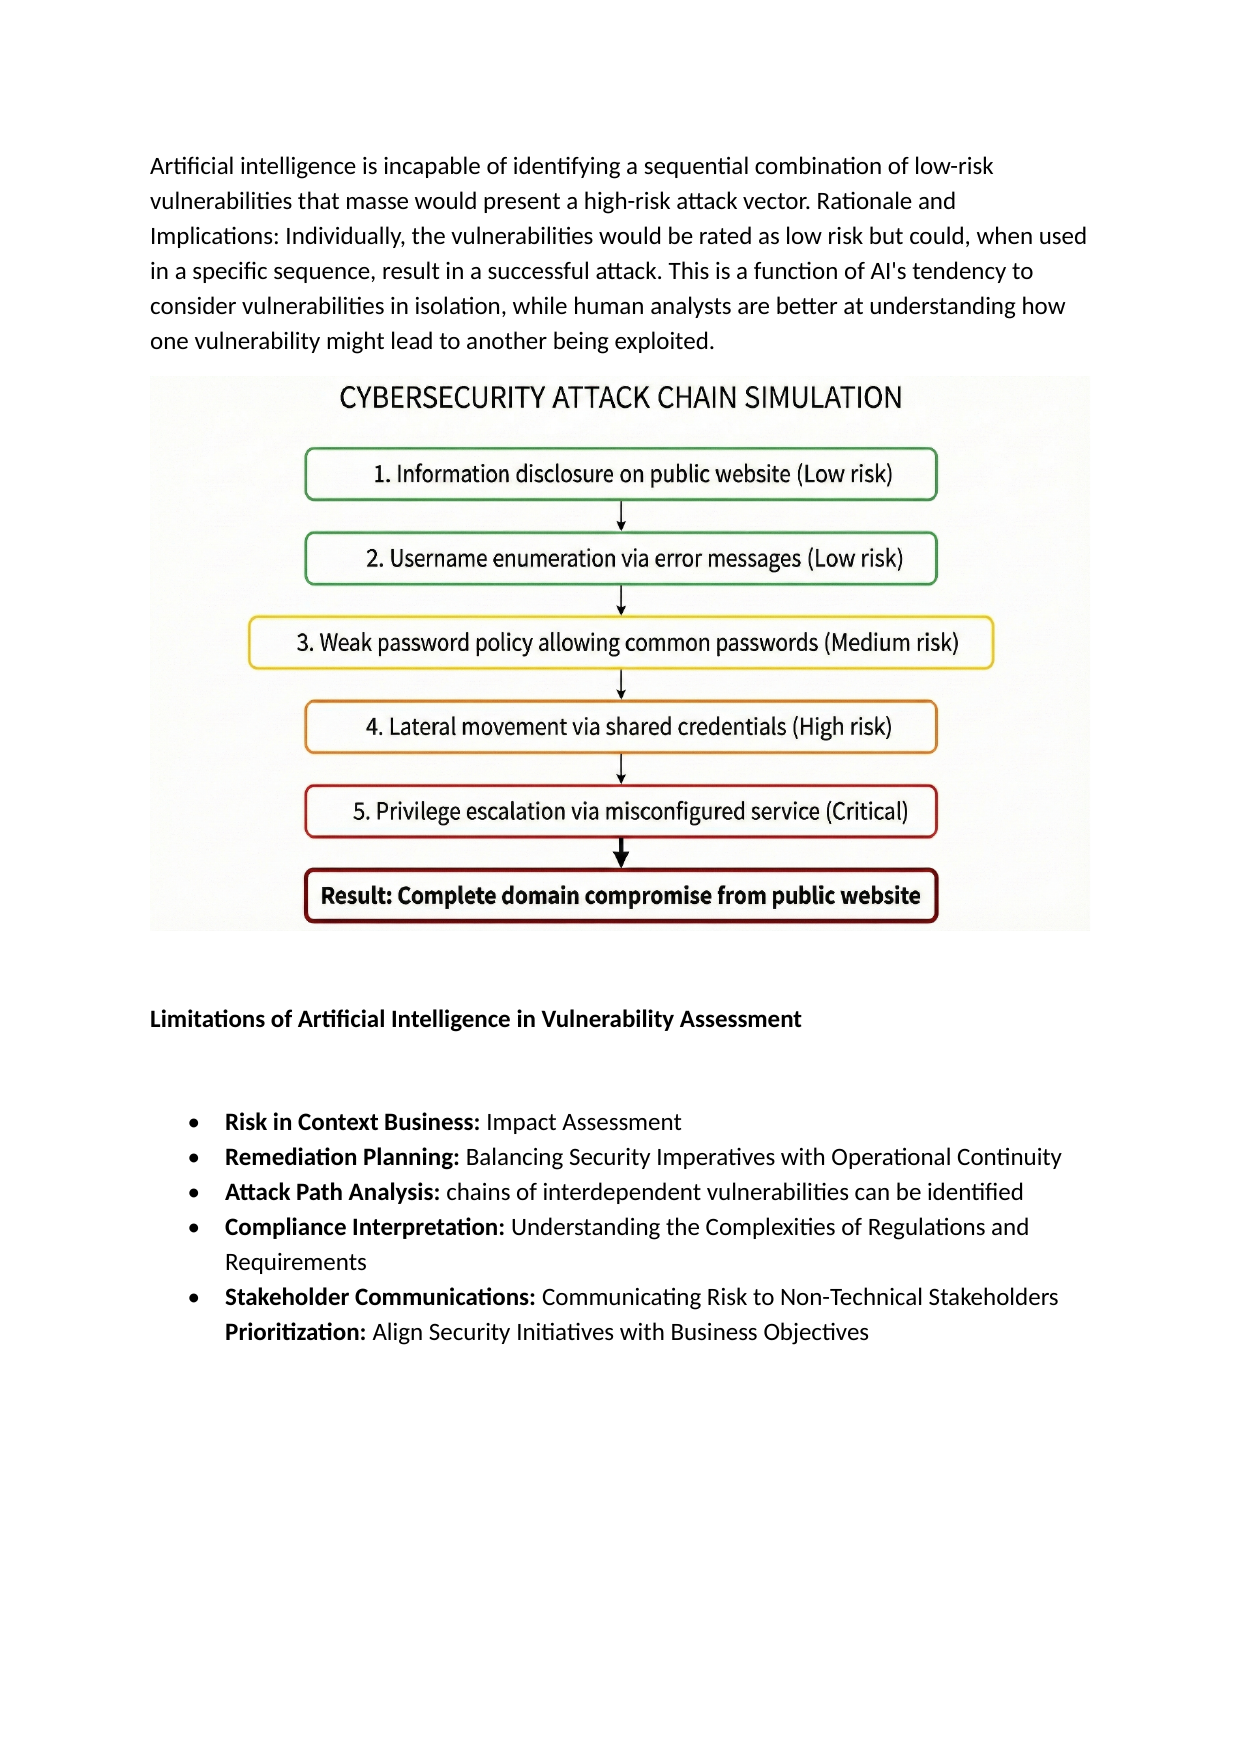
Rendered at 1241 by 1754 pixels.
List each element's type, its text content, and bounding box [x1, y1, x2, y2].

text Limitations of Artificial Intelligence in Vulnerability Assessment [150, 1003, 1090, 1034]
list Stakeholder Communications: Communicating Risk to Non-Technical Stakeholders Prioritization: Align Security Initiatives with Business Objectives [187, 1282, 1090, 1347]
list Attack Path Analysis: chains of interdependent vulnerabilities can be identified [187, 1177, 1090, 1207]
list Remediation Planning: Balancing Security Imperatives with Operational Continuity [187, 1142, 1090, 1172]
list Risk in Context Business: Impact Assessment [187, 1107, 1090, 1137]
list Compliance Interpretation: Understanding the Complexities of Regulations and Requirements [187, 1212, 1090, 1277]
picture [150, 376, 1091, 931]
text Artificial intelligence is incapable of identifying a sequential combination of low-risk vulnerabilities that masse would present a high-risk attack vector. Rationale and Implications: Individually, the vulnerabilities would be rated as low risk but could, when used in a specific sequence, result in a successful attack. This is a function of AI's tendency to consider vulnerabilities in isolation, while human analysts are better at understanding how one vulnerability might lead to another being exploited. [150, 150, 1090, 356]
